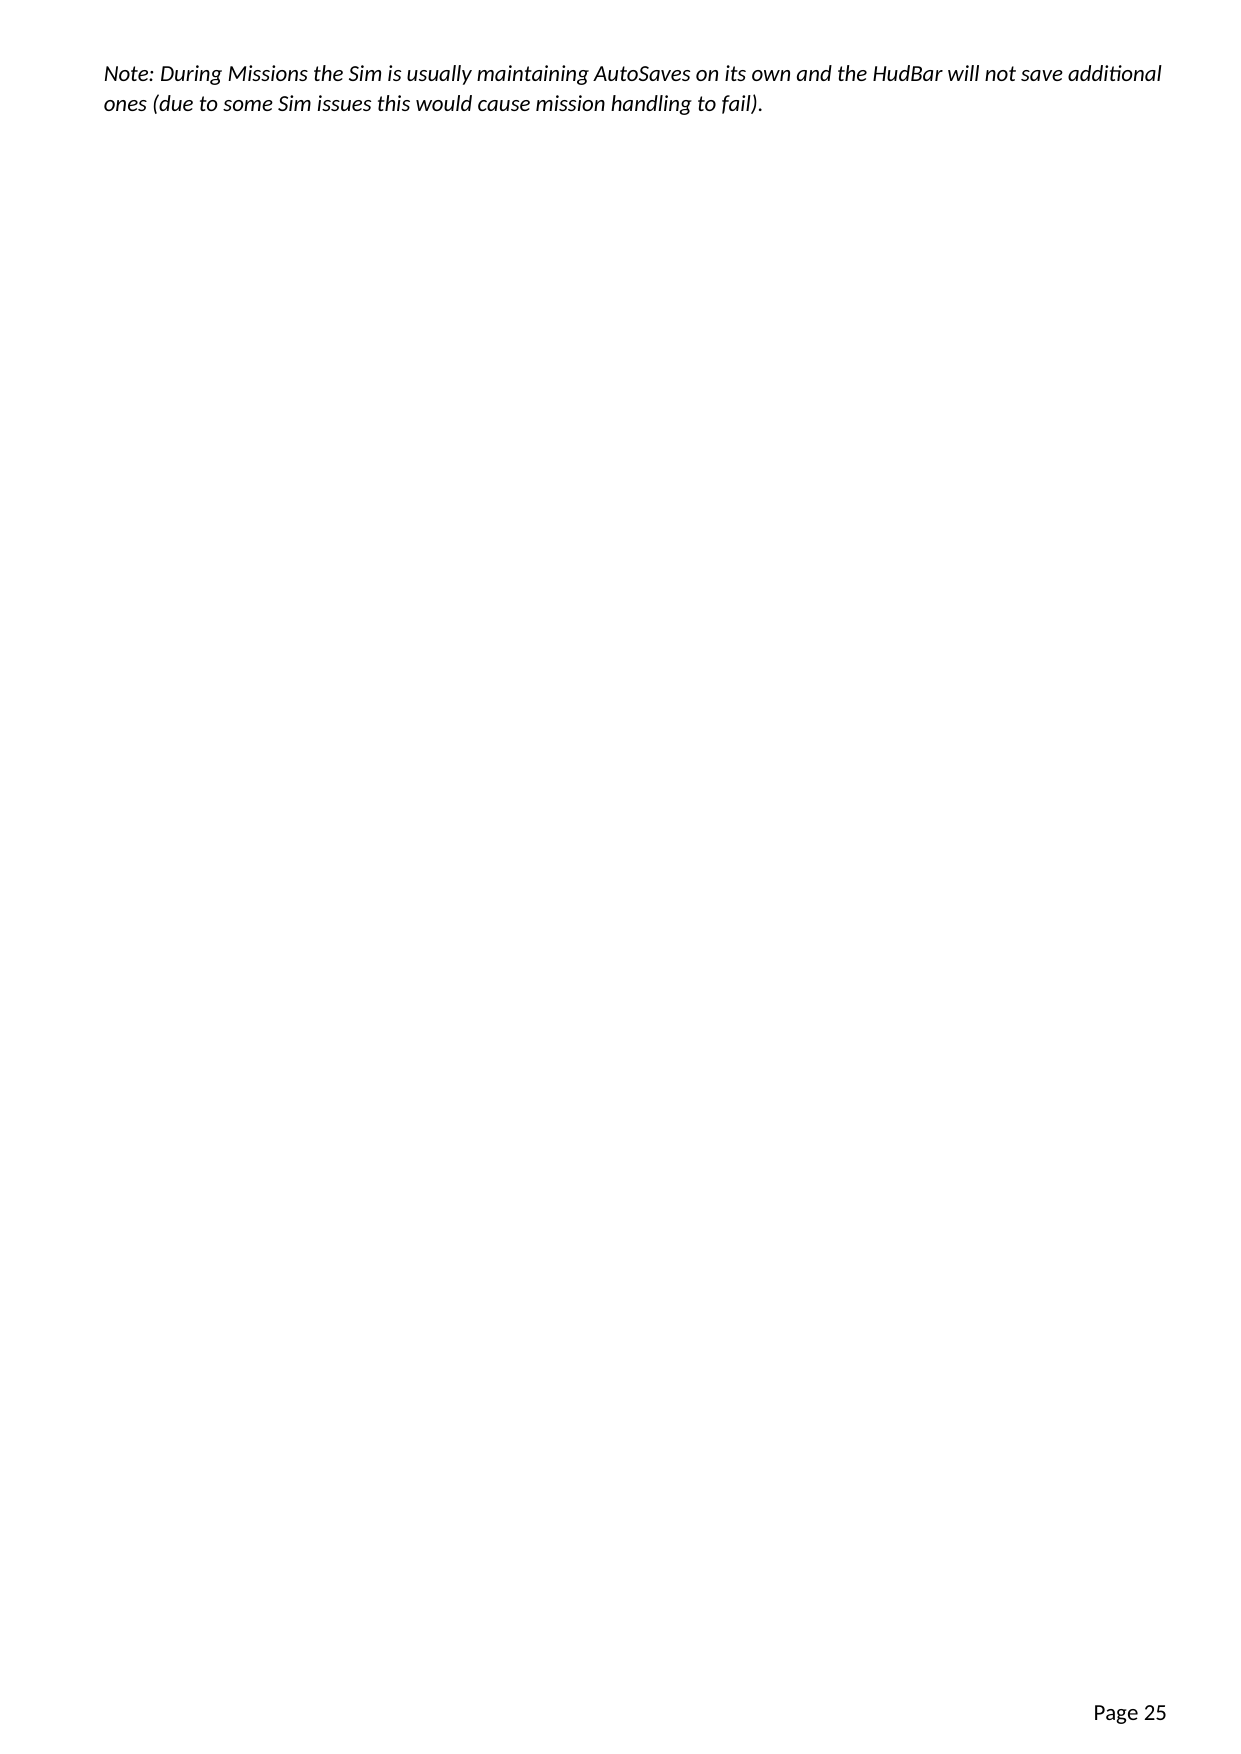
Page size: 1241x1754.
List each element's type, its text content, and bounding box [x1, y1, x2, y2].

text Note: During Missions the Sim is usually maintaining AutoSaves on its own and the HudBar will not save additional ones (due to some Sim issues this would cause mission handling to fail). [103, 59, 1167, 117]
